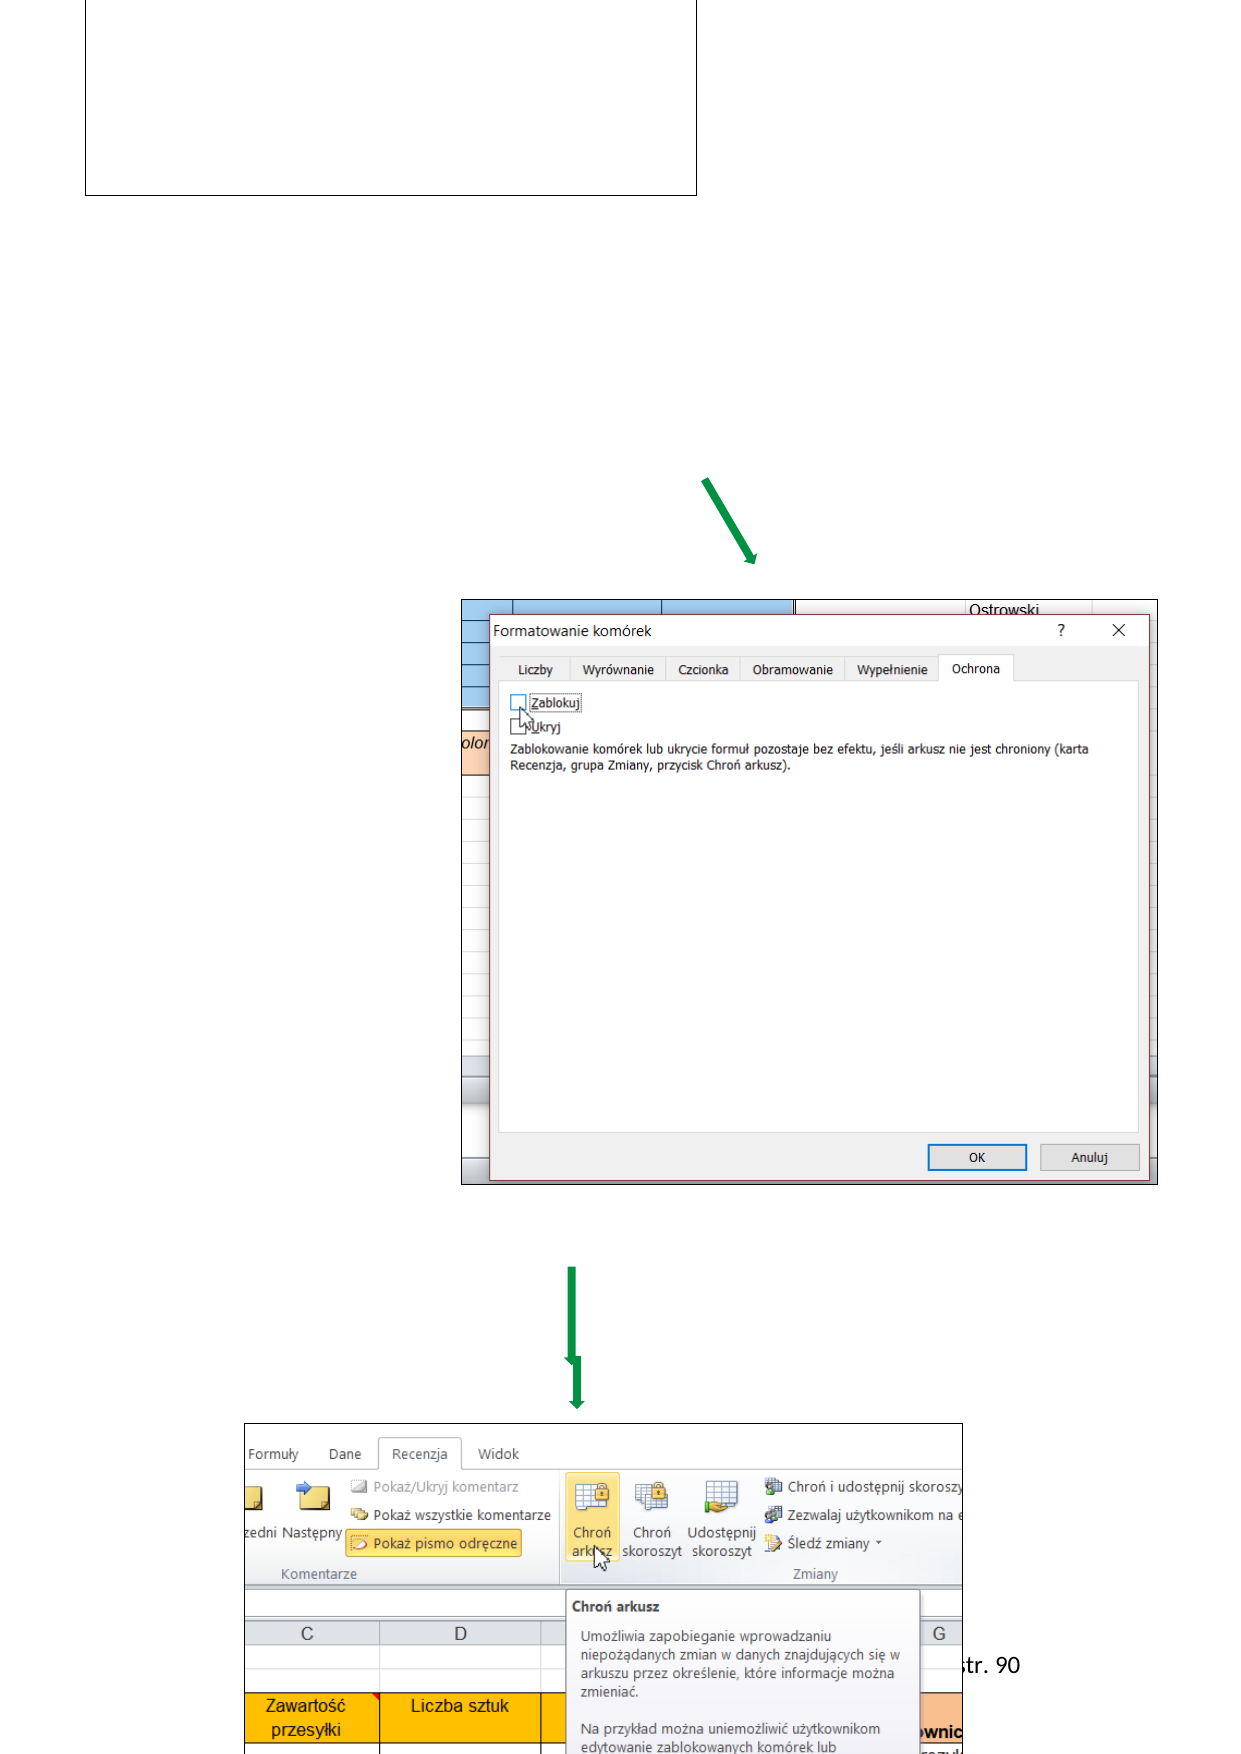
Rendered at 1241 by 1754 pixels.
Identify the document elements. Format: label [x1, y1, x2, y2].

picture [245, 1424, 962, 1754]
picture [462, 600, 1157, 1184]
